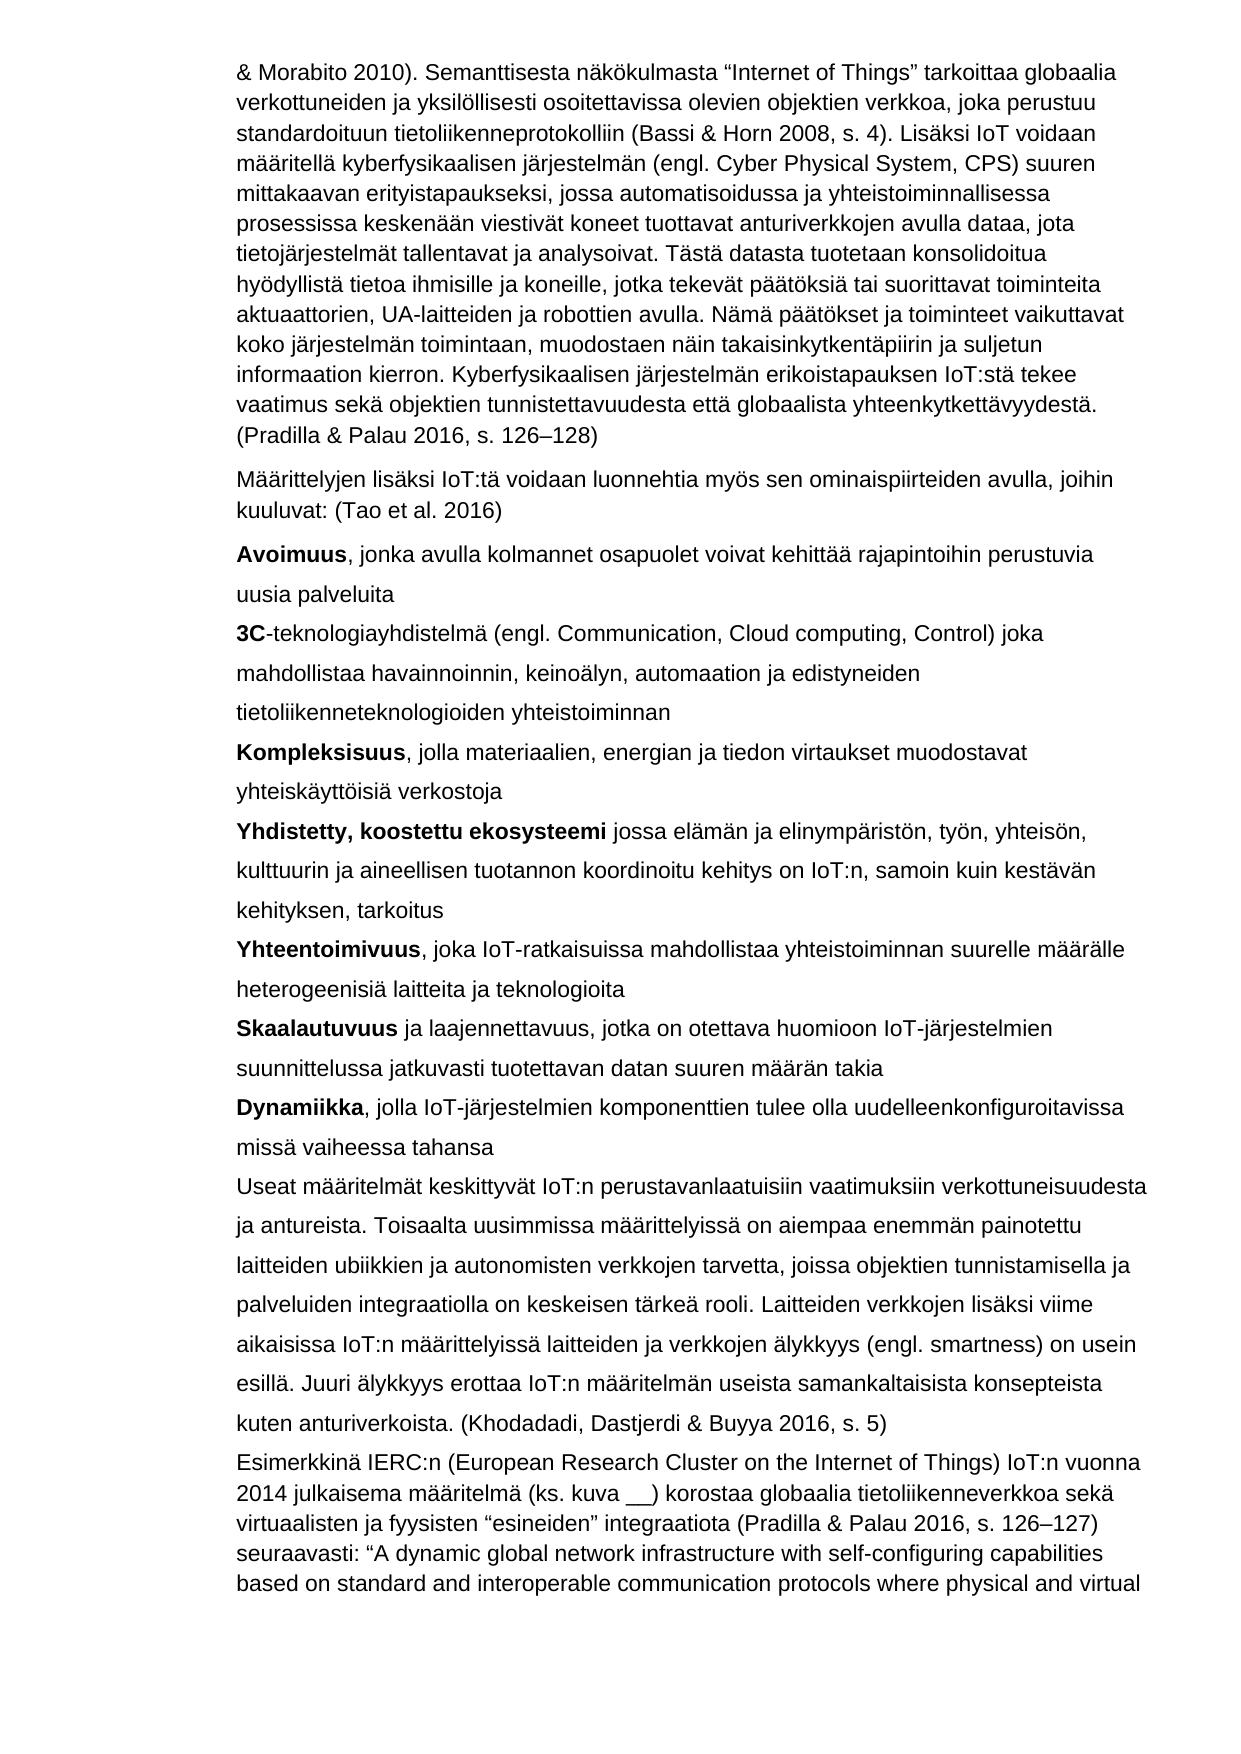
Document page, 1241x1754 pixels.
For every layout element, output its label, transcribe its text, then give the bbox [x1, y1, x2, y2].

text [236, 1449, 1152, 1597]
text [236, 59, 1152, 448]
text Määrittelyjen lisäksi IoT:tä voidaan luonnehtia myös sen ominaispiirteiden avulla, joihin kuuluvat: (Tao et al. 2016) [236, 466, 1152, 523]
